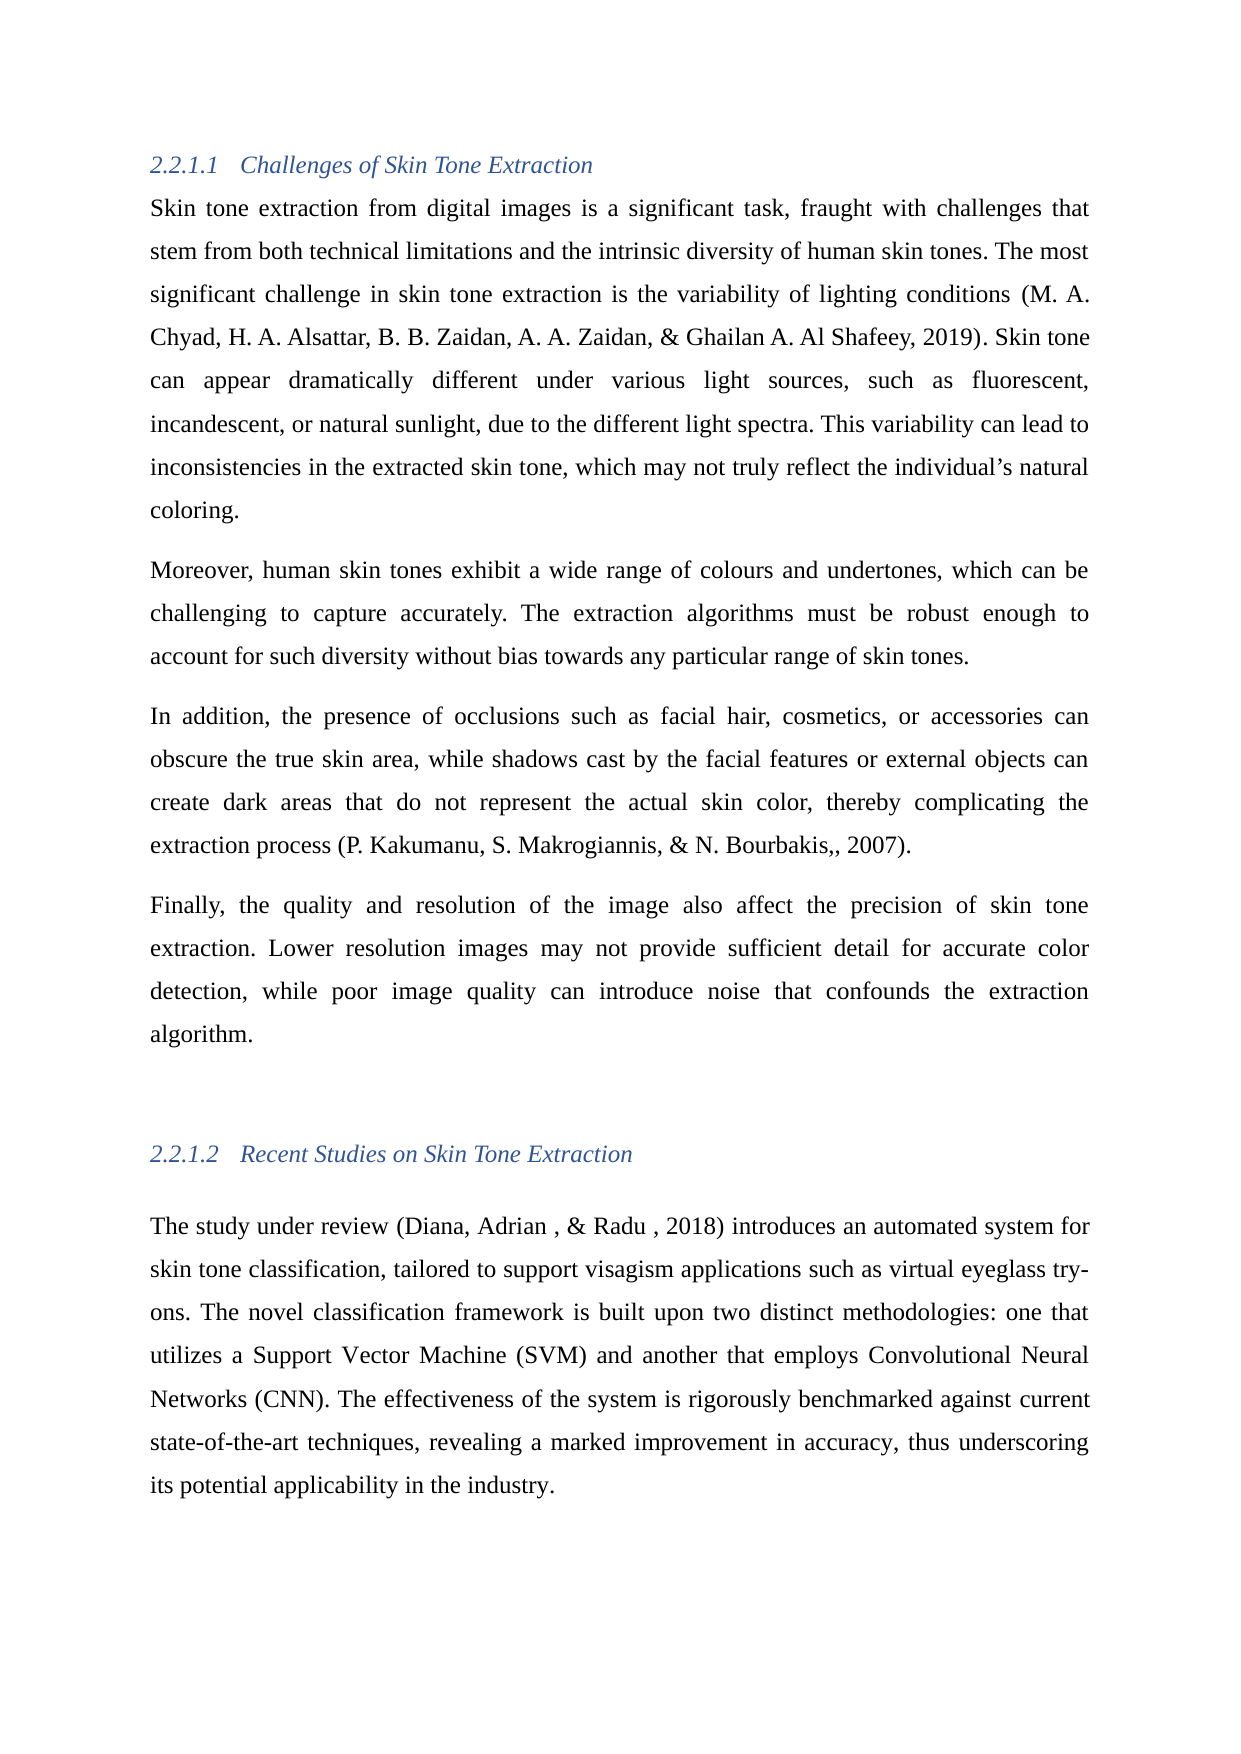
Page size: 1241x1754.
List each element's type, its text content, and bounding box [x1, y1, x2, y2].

text The study under review introduces an automated system for skin tone classification, tailored to support visagism applications such as virtual eyeglass try-ons. The novel classification framework is built upon two distinct methodologies: one that utilizes a Support Vector Machine (SVM) and another that employs Convolutional Neural Networks (CNN). The effectiveness of the system is rigorously benchmarked against current state-of-the-art techniques, revealing a marked improvement in accuracy, thus underscoring its potential applicability in the industry. [150, 1211, 1090, 1499]
text Finally, the quality and resolution of the image also affect the precision of skin tone extraction. Lower resolution images may not provide sufficient detail for accurate color detection, while poor image quality can introduce noise that confounds the extraction algorithm. [150, 890, 1090, 1048]
text Skin tone extraction from digital images is a significant task, fraught with challenges that stem from both technical limitations and the intrinsic diversity of human skin tones. The most significant challenge in skin tone extraction is the variability of lighting conditions . Skin tone can appear dramatically different under various light sources, such as fluorescent, incandescent, or natural sunlight, due to the different light spectra. This variability can lead to inconsistencies in the extracted skin tone, which may not truly reflect the individual’s natural coloring. [150, 193, 1090, 524]
text In addition, the presence of occlusions such as facial hair, cosmetics, or accessories can obscure the true skin area, while shadows cast by the facial features or external objects can create dark areas that do not represent the actual skin color, thereby complicating the extraction process . [150, 701, 1090, 859]
subtitle Challenges of Skin Tone Extraction [150, 150, 1090, 179]
text Moreover, human skin tones exhibit a wide range of colours and undertones, which can be challenging to capture accurately. The extraction algorithms must be robust enough to account for such diversity without bias towards any particular range of skin tones. [150, 555, 1090, 670]
subtitle Recent Studies on Skin Tone Extraction [150, 1139, 1090, 1168]
